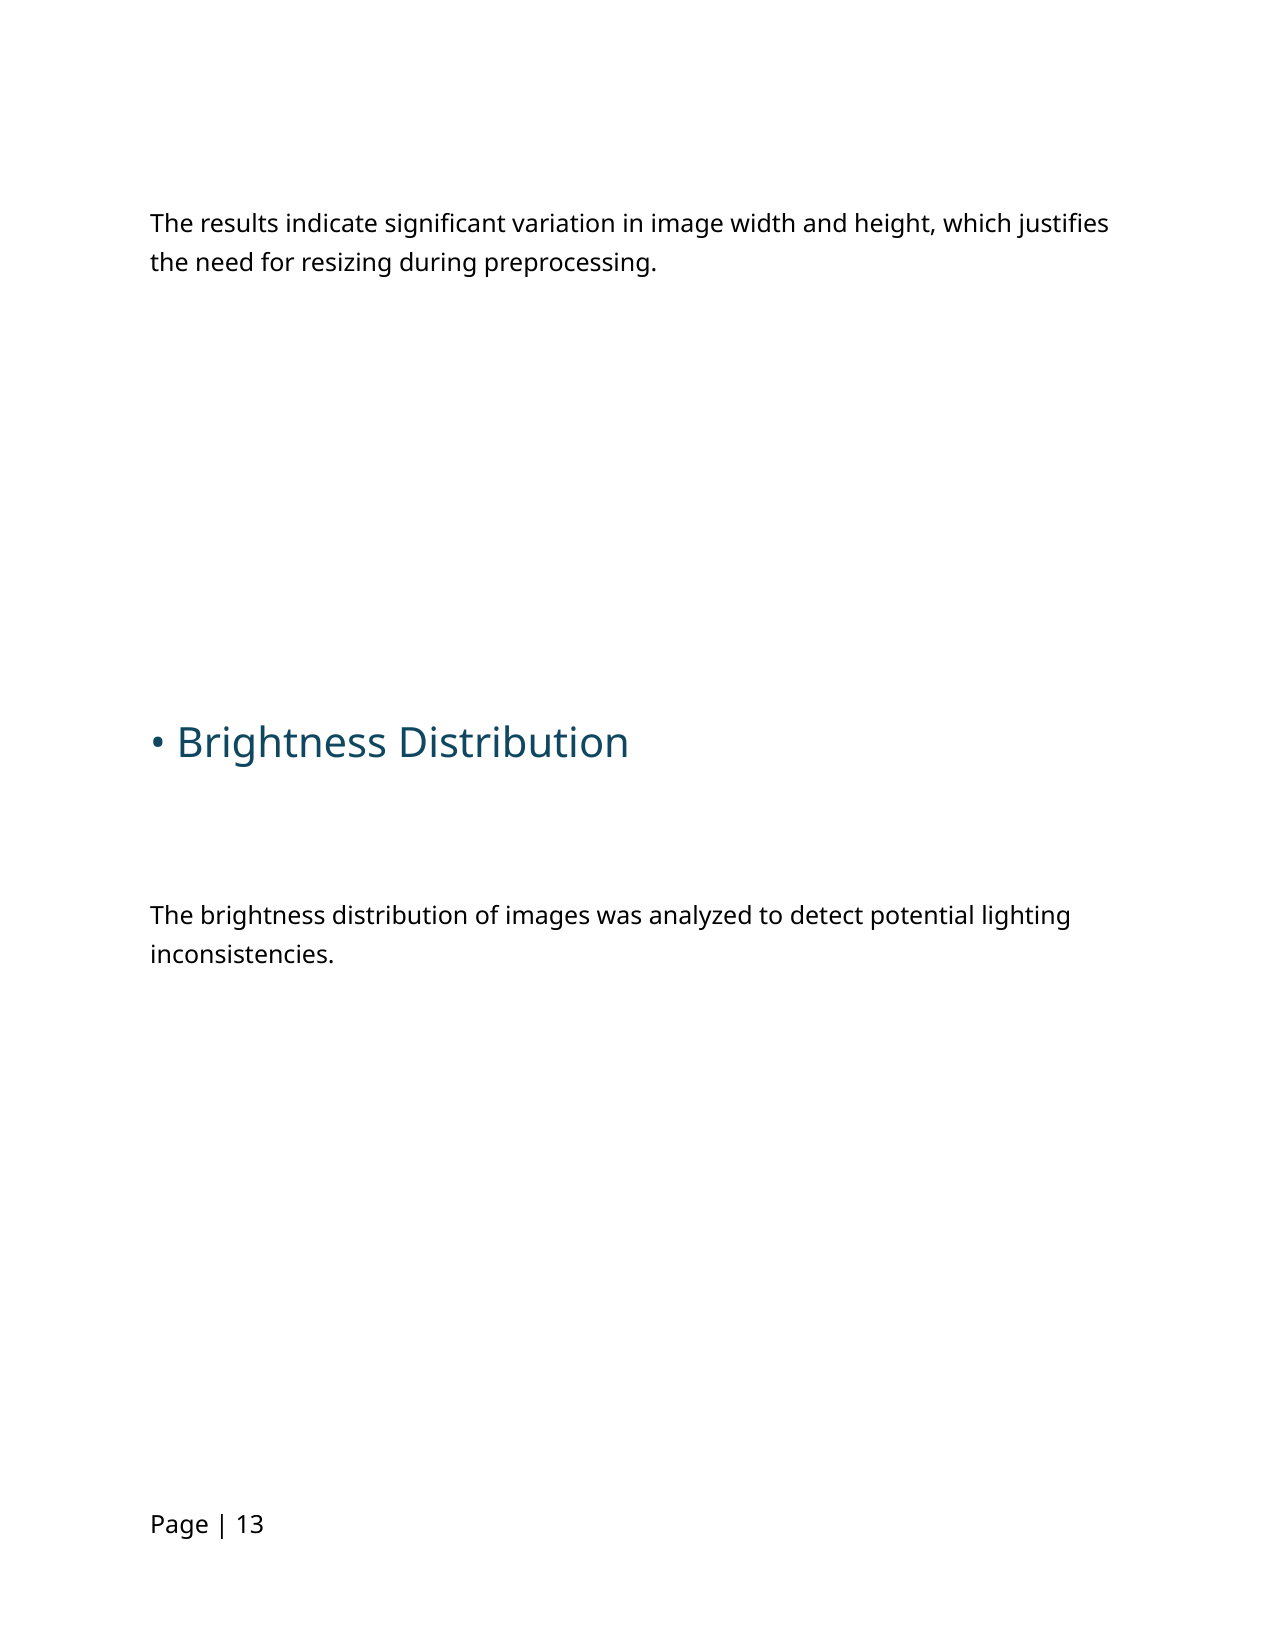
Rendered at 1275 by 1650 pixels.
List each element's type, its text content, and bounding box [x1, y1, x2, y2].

text The results indicate significant variation in image width and height, which justifies the need for resizing during preprocessing. [150, 206, 1125, 279]
text The brightness distribution of images was analyzed to detect potential lighting inconsistencies. [150, 898, 1125, 971]
subtitle • Brightness Distribution [150, 712, 1125, 769]
